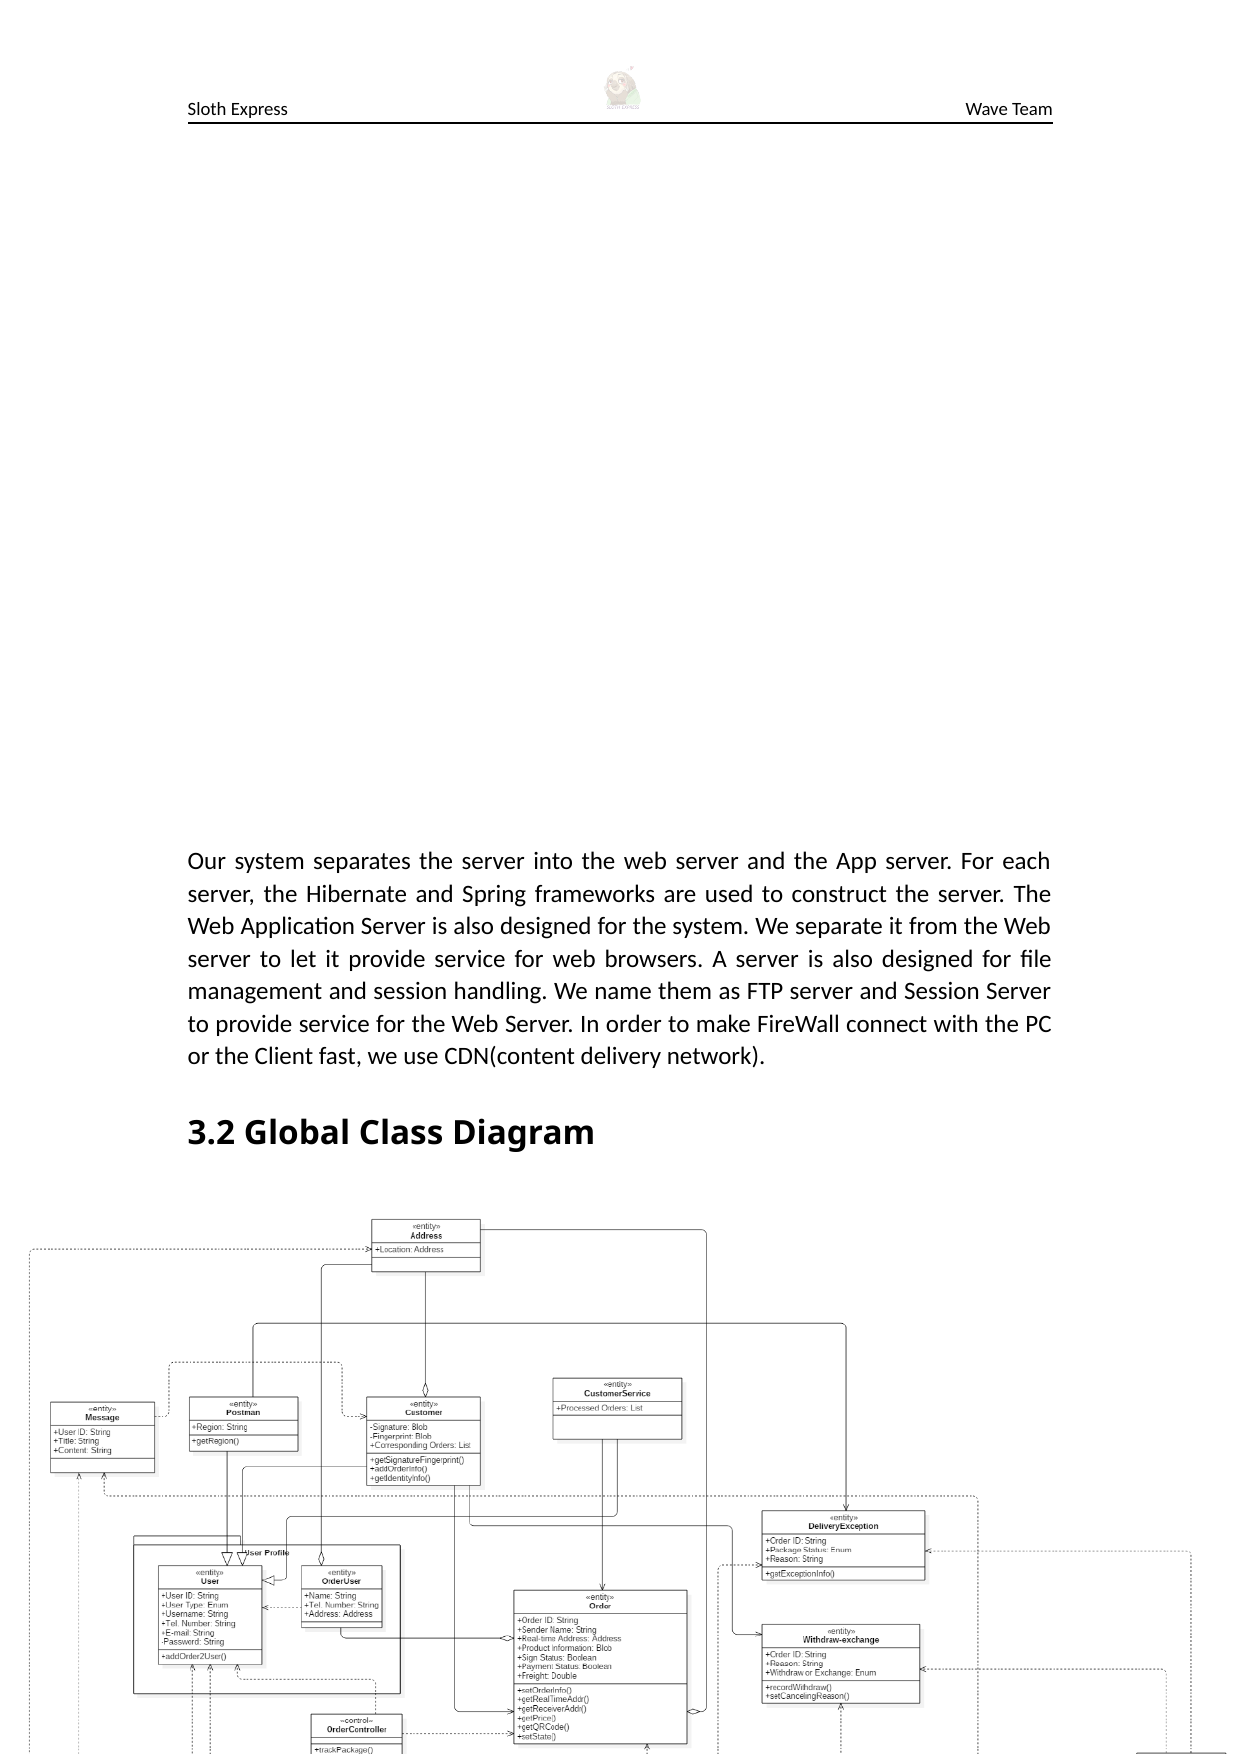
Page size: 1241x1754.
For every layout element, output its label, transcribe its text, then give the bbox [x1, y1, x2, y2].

subtitle 3.2 Global Class Diagram [187, 1099, 1053, 1164]
text Our system separates the server into the web server and the App server. For each server, the Hibernate and Spring frameworks are used to construct the server. The Web Application Server is also designed for the system. We separate it from the Web server to let it provide service for web browsers. A server is also designed for file management and session handling. We name them as FTP server and Session Server to provide service for the Web Server. In order to make FireWall connect with the PC or the Client fast, we use CDN(content delivery network). [187, 844, 1053, 1072]
picture [23, 1213, 1241, 1754]
picture [595, 59, 645, 116]
